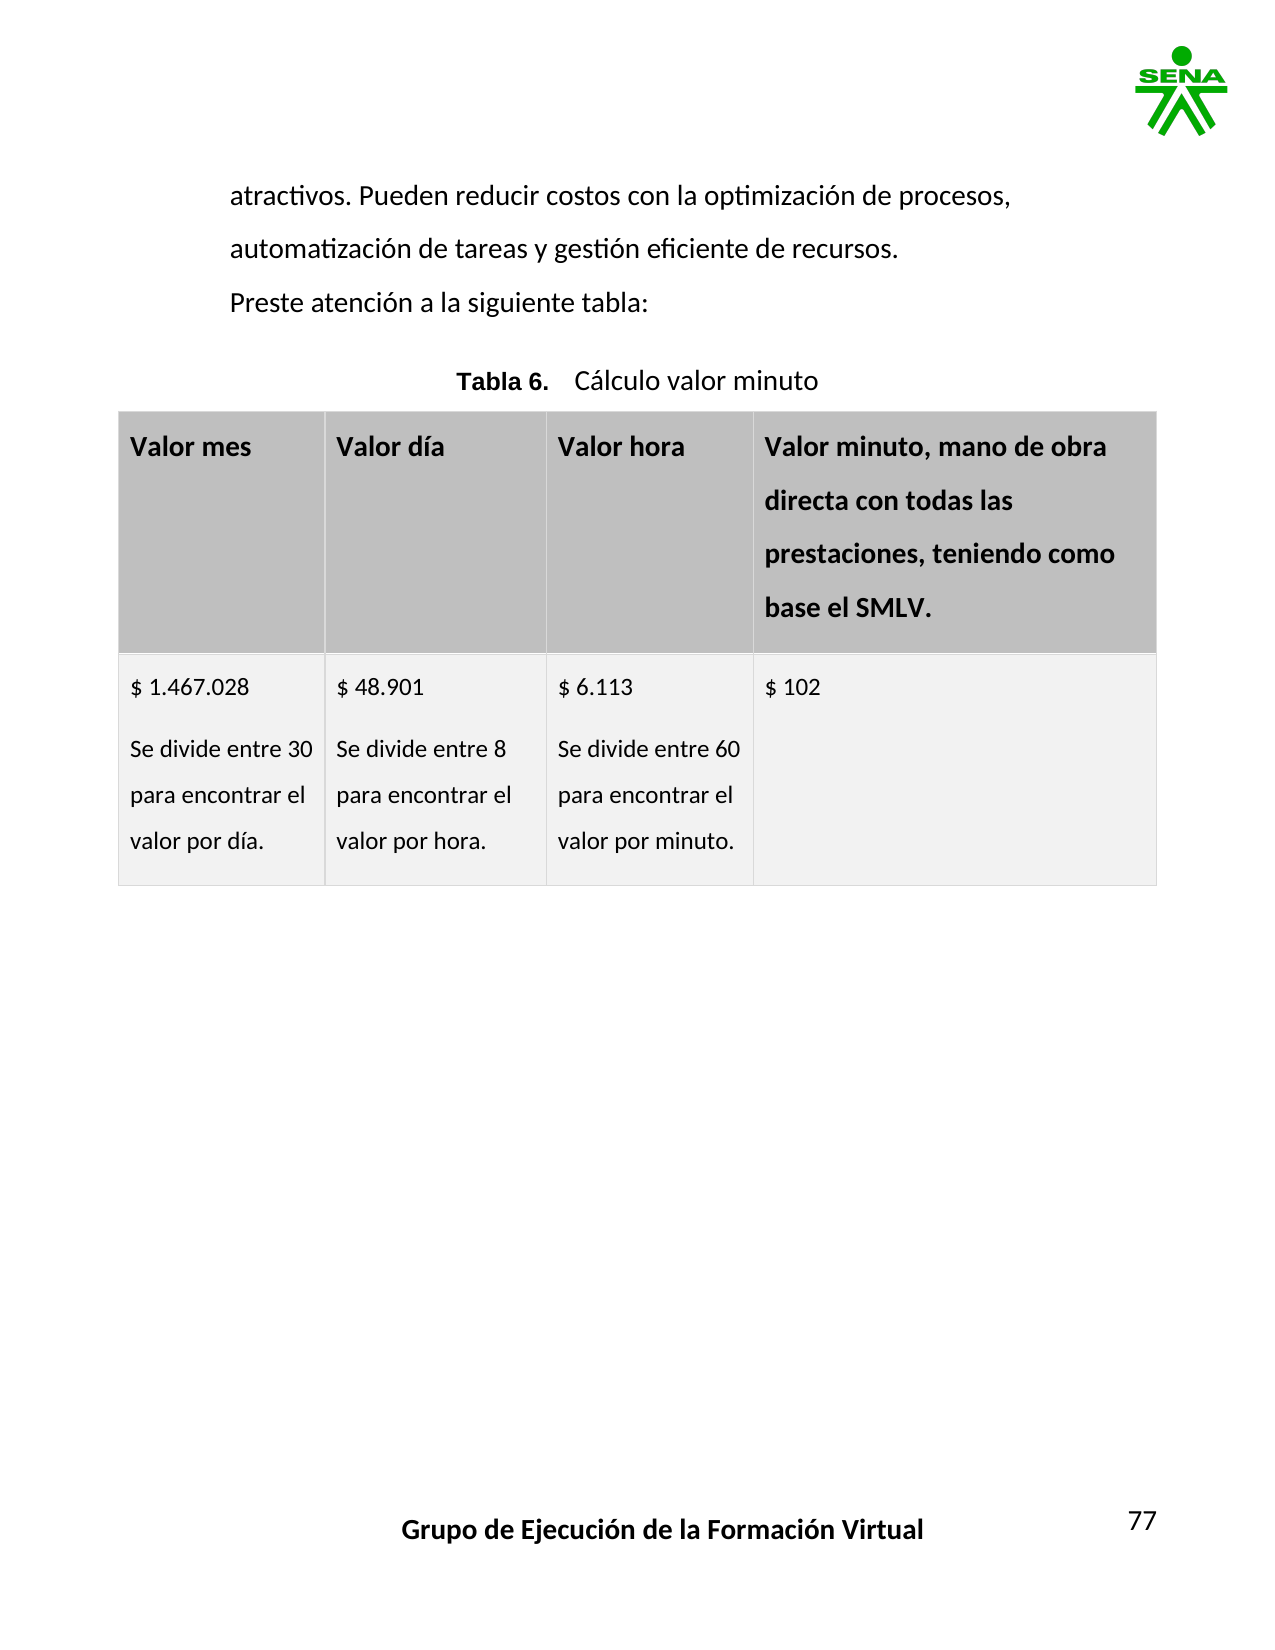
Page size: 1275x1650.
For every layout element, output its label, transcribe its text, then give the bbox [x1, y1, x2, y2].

table_cell $ 48.901 Se divide entre 8 para encontrar el valor por hora. [326, 655, 546, 885]
table_header Valor minuto, mano de obra directa con todas las prestaciones, teniendo como base el SMLV. [754, 412, 1156, 653]
table_cell $ 1.467.028 Se divide entre 30 para encontrar el valor por día. [119, 655, 324, 885]
table_cell $ 6.113 Se divide entre 60 para encontrar el valor por minuto. [547, 655, 753, 885]
table_header Valor mes [119, 412, 324, 653]
list Preste atención a la siguiente tabla: [229, 284, 1157, 320]
table_cell $ 102 [754, 655, 1156, 885]
picture [1135, 46, 1228, 136]
text Cálculo valor minuto [118, 362, 1157, 398]
table_header Valor día [326, 412, 546, 653]
table_header Valor hora [547, 412, 753, 653]
